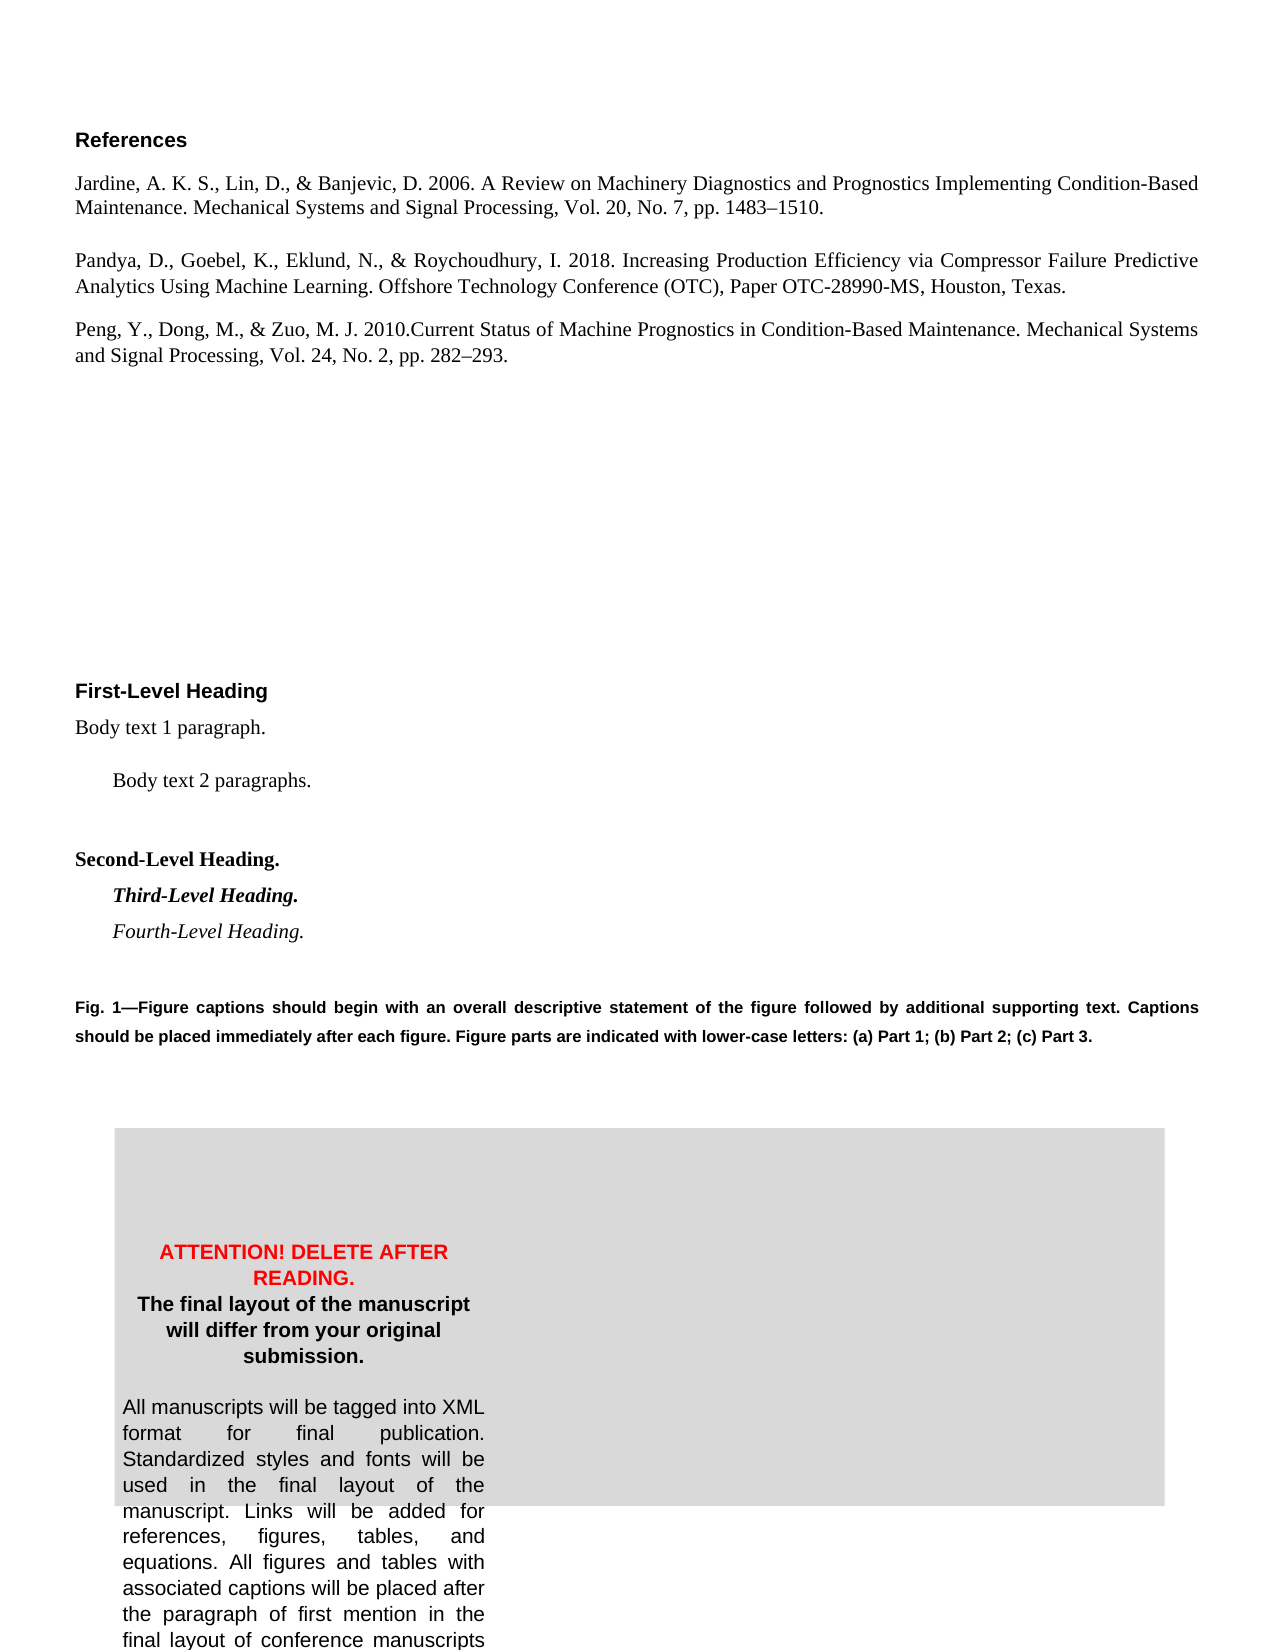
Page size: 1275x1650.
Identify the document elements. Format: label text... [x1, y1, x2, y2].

text Jardine, A. K. S., Lin, D., & Banjevic, D. 2006. A Review on Machinery Diagnostics and Prognostics Implementing Condition-Based Maintenance. Mechanical Systems and Signal Processing, Vol. 20, No. 7, pp. 1483–1510. [75, 171, 1200, 219]
text Peng, Y., Dong, M., & Zuo, M. J. 2010.Current Status of Machine Prognostics in Condition-Based Maintenance. Mechanical Systems and Signal Processing, Vol. 24, No. 2, pp. 282–293. [75, 317, 1200, 367]
text Third-Level Heading. [75, 883, 1200, 907]
text Body text 1 paragraph. [75, 715, 1200, 739]
text References [75, 128, 1200, 152]
text Pandya, D., Goebel, K., Eklund, N., & Roychoudhury, I. 2018. Increasing Production Efficiency via Compressor Failure Predictive Analytics Using Machine Learning. Offshore Technology Conference (OTC), Paper OTC-28990-MS, Houston, Texas. [75, 248, 1200, 298]
text First-Level Heading [75, 679, 1200, 703]
text Fourth-Level Heading. [75, 919, 1200, 943]
text Body text 2 paragraphs. [112, 768, 1200, 792]
text Second-Level Heading. [75, 847, 1200, 871]
text Fig. 1—Figure captions should begin with an overall descriptive statement of the figure followed by additional supporting text. Captions should be placed immediately after each figure. Figure parts are indicated with lower-case letters: (a) Part 1; (b) Part 2; (c) Part 3. [75, 998, 1200, 1046]
